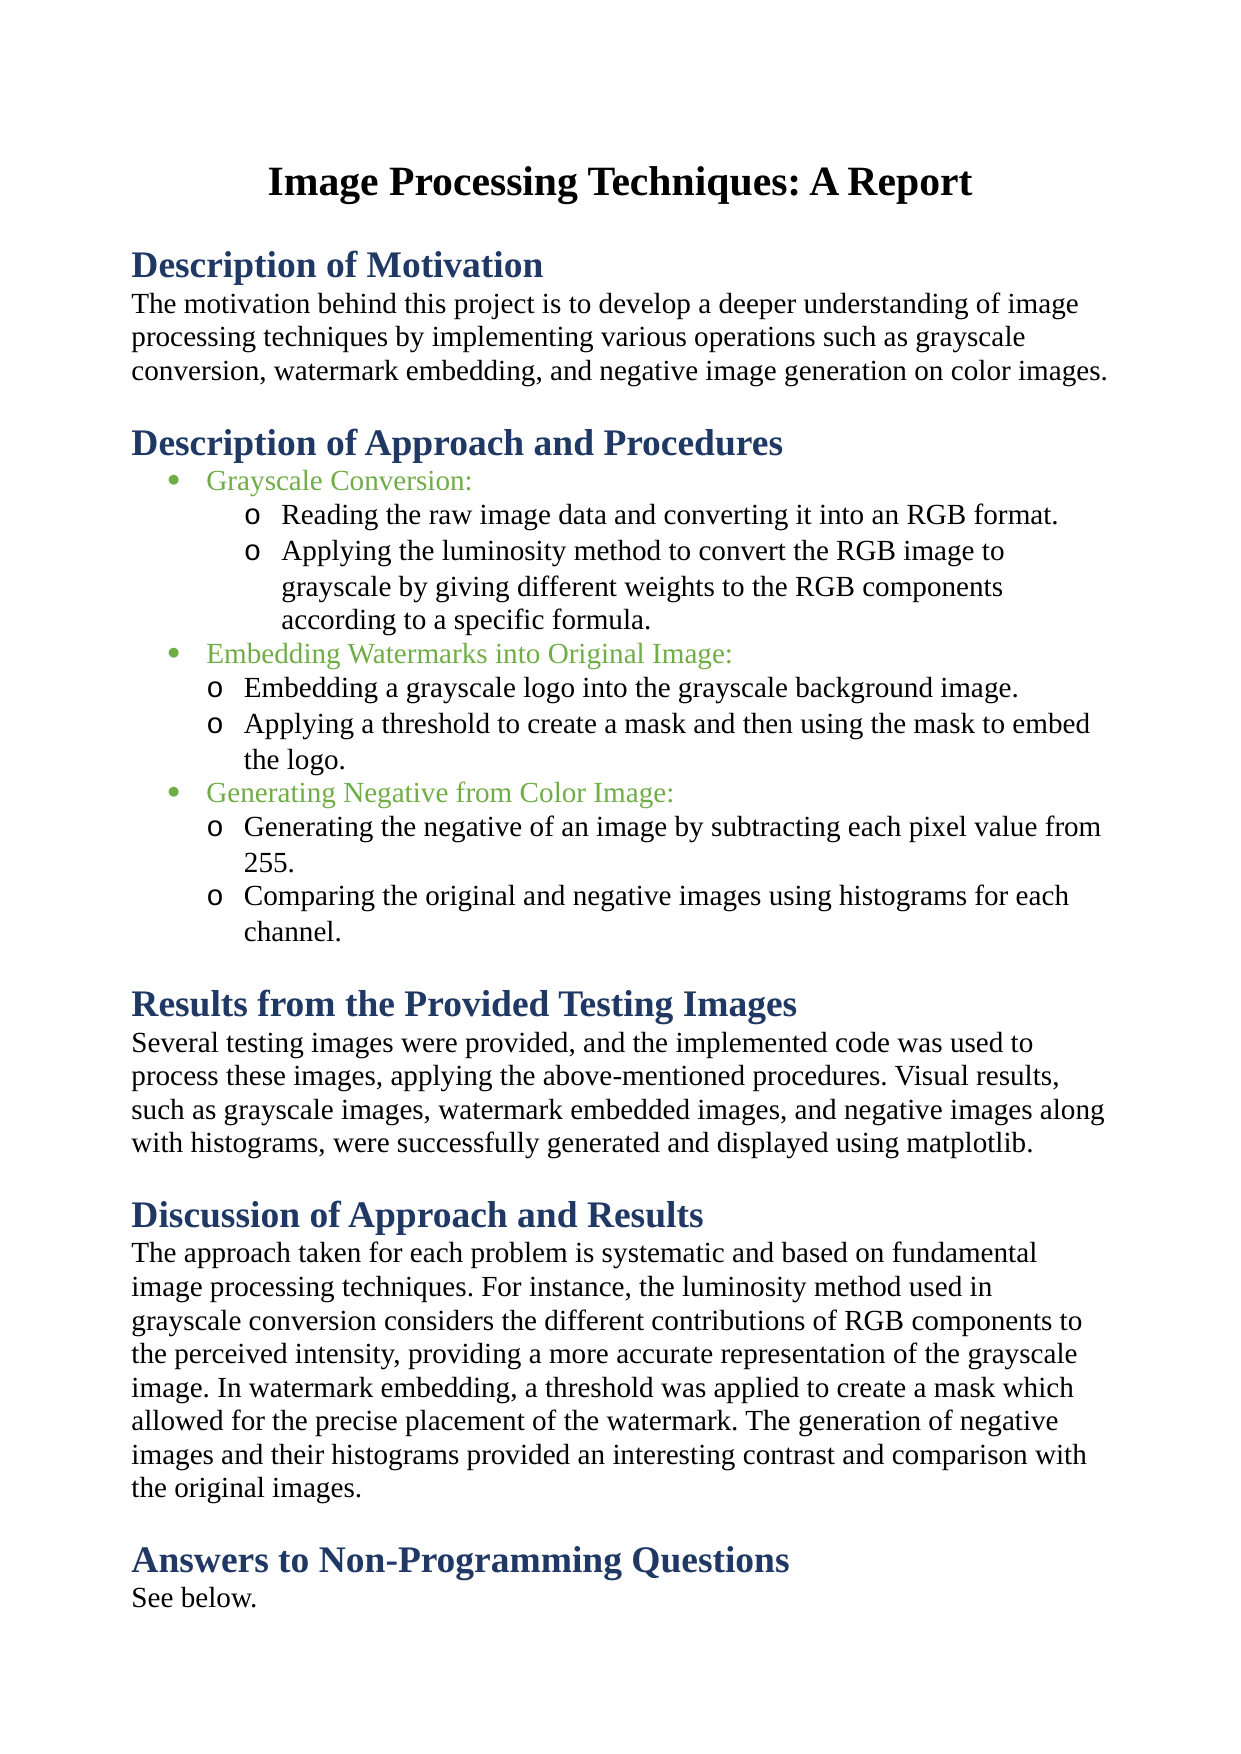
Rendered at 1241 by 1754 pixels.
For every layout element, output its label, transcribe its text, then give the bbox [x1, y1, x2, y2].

list Generating the negative of an image by subtracting each pixel value from 255. [206, 809, 1109, 878]
list Applying the luminosity method to convert the RGB image to grayscale by giving different weights to the RGB components according to a specific formula. [244, 533, 1109, 636]
list Embedding a grayscale logo into the grayscale background image. [206, 670, 1109, 706]
text Image Processing Techniques: A Report [131, 157, 1109, 204]
text The approach taken for each problem is systematic and based on fundamental image processing techniques. For instance, the luminosity method used in grayscale conversion considers the different contributions of RGB components to the perceived intensity, providing a more accurate representation of the grayscale image. In watermark embedding, a threshold was applied to create a mask which allowed for the precise placement of the watermark. The generation of negative images and their histograms provided an interesting contrast and comparison with the original images. [131, 1236, 1109, 1504]
text Answers to Non-Programming Questions [131, 1537, 1109, 1581]
text Discussion of Approach and Results [131, 1192, 1109, 1236]
text The motivation behind this project is to develop a deeper understanding of image processing techniques by implementing various operations such as grayscale conversion, watermark embedding, and negative image generation on color images. [131, 286, 1109, 387]
text Description of Motivation [131, 243, 1109, 286]
list Comparing the original and negative images using histograms for each channel. [206, 878, 1109, 948]
list Reading the raw image data and converting it into an RGB format. [244, 497, 1109, 533]
text Several testing images were provided, and the implemented code was used to process these images, applying the above-mentioned procedures. Visual results, such as grayscale images, watermark embedded images, and negative images along with histograms, were successfully generated and displayed using matplotlib. [131, 1025, 1109, 1159]
text See below. [131, 1581, 1109, 1614]
list Applying a threshold to create a mask and then using the mask to embed the logo. [206, 706, 1109, 775]
text Results from the Provided Testing Images [131, 982, 1109, 1025]
list Embedding Watermarks into Original Image: [169, 636, 1109, 670]
text Description of Approach and Procedures [131, 420, 1109, 463]
list Grayscale Conversion: [169, 463, 1109, 497]
list Generating Negative from Color Image: [169, 775, 1109, 809]
